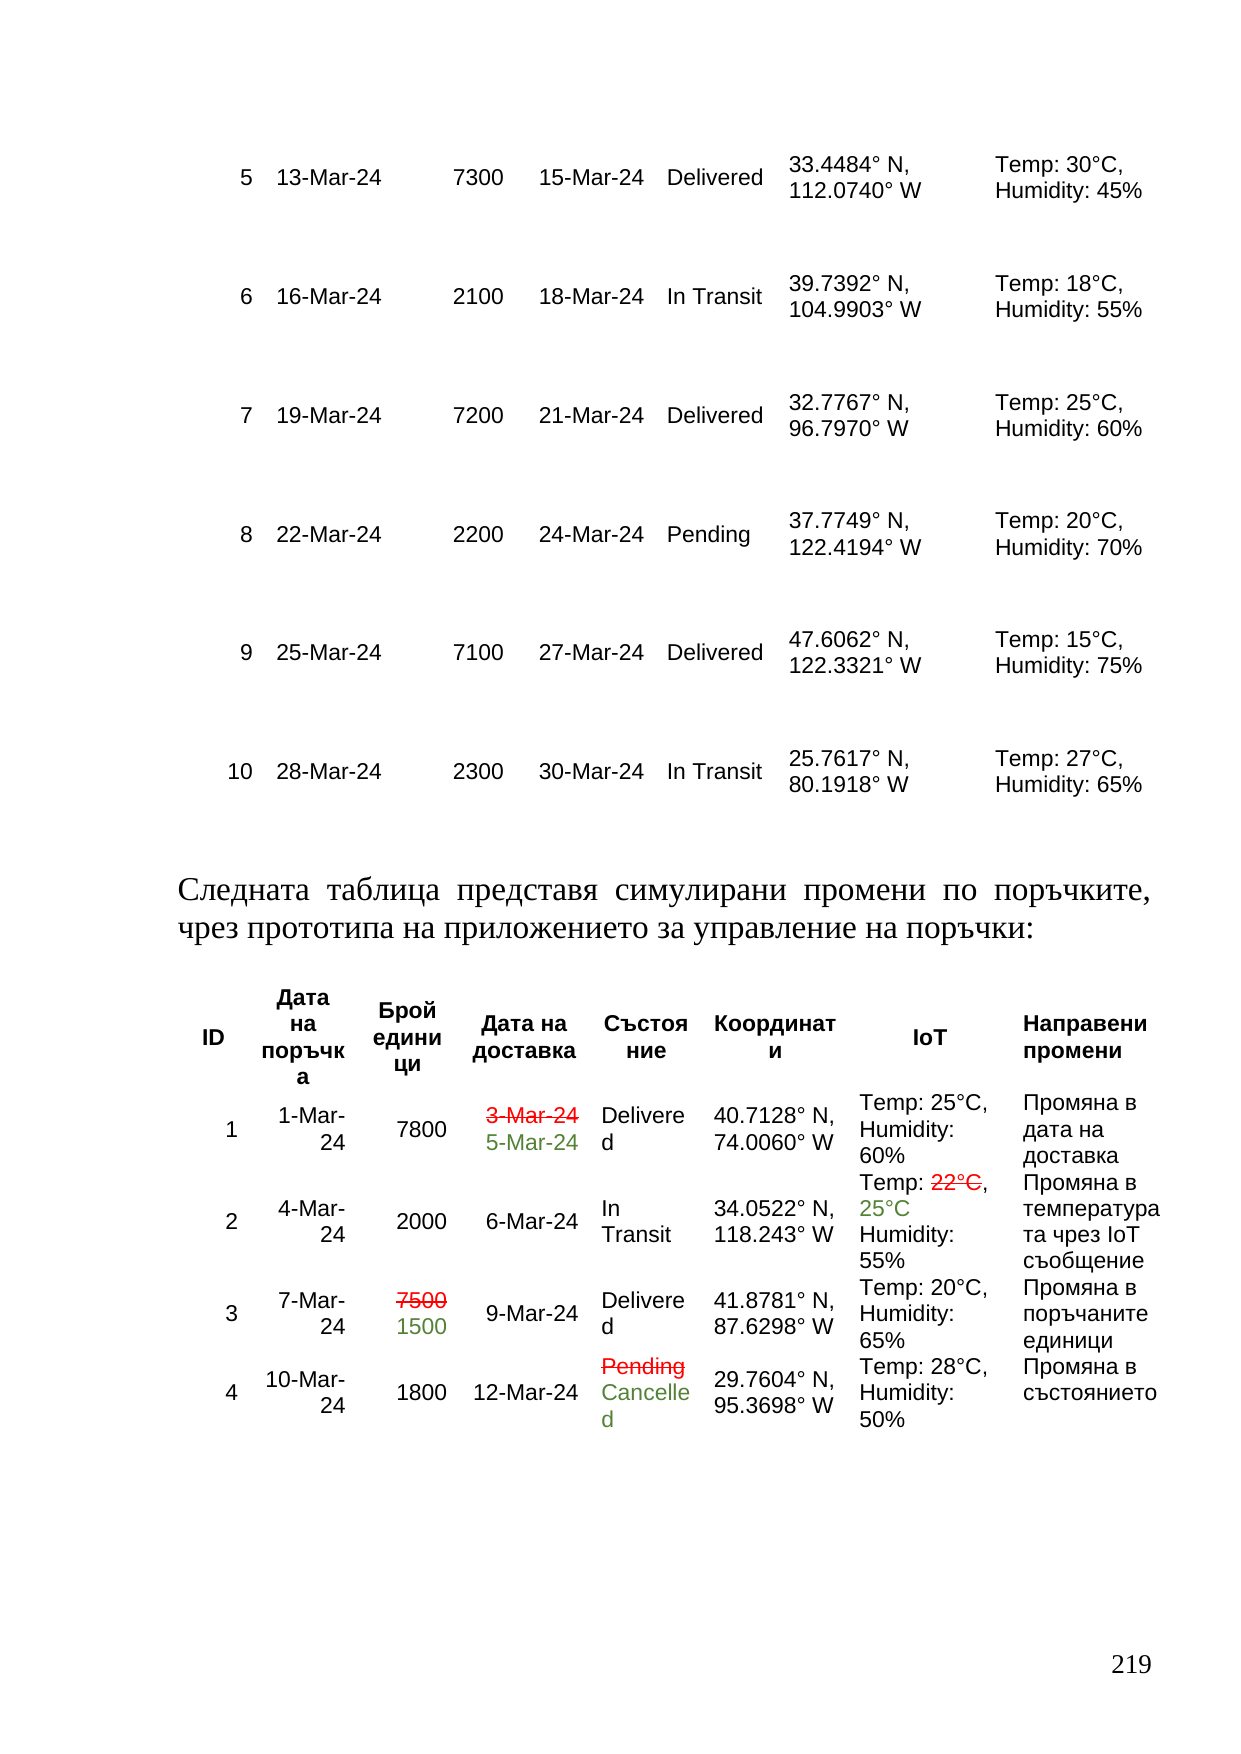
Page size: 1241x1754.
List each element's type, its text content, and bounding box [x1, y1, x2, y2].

table_cell Delivered [590, 1274, 702, 1353]
table_cell 7500 1500 [357, 1274, 458, 1353]
table_cell 9 [177, 593, 264, 712]
table_cell Temp: 18°C, Humidity: 55% [984, 237, 1180, 356]
table_cell Temp: 25°C, Humidity: 60% [984, 356, 1180, 474]
table_cell 37.7749° N, 122.4194° W [777, 474, 983, 593]
table_cell 3 [177, 1274, 249, 1353]
table_cell 19-Mar-24 [264, 356, 393, 474]
table_cell 3-Mar-24 5-Mar-24 [458, 1089, 590, 1168]
table_cell 15-Mar-24 [515, 118, 655, 237]
table_cell 13-Mar-24 [264, 118, 393, 237]
table_cell 9-Mar-24 [458, 1274, 590, 1353]
table_cell 2000 [357, 1169, 458, 1274]
table_cell 2 [177, 1169, 249, 1274]
table_cell Temp: 25°C, Humidity: 60% [848, 1089, 1012, 1168]
table_cell 6-Mar-24 [458, 1169, 590, 1274]
table_cell In Transit [655, 712, 777, 831]
table_cell 30-Mar-24 [515, 712, 655, 831]
table_cell In Transit [590, 1169, 702, 1274]
table_cell 27-Mar-24 [515, 593, 655, 712]
table_cell 4-Mar-24 [249, 1169, 357, 1274]
table_cell 8 [177, 474, 264, 593]
table_cell 10-Mar-24 [249, 1353, 357, 1432]
table_cell Temp: 27°C, Humidity: 65% [984, 712, 1180, 831]
table_cell Pending [655, 474, 777, 593]
table_cell 16-Mar-24 [264, 237, 393, 356]
table_header Състояние [590, 984, 702, 1089]
table_cell 1-Mar-24 [249, 1089, 357, 1168]
table_cell 29.7604° N, 95.3698° W [702, 1353, 848, 1432]
table_cell 40.7128° N, 74.0060° W [702, 1089, 848, 1168]
table_cell 1800 [357, 1353, 458, 1432]
table_cell 34.0522° N, 118.243° W [702, 1169, 848, 1274]
table_cell 39.7392° N, 104.9903° W [777, 237, 983, 356]
table_cell Temp: 20°C, Humidity: 70% [984, 474, 1180, 593]
table_cell 5 [177, 118, 264, 237]
table_cell 7 [177, 356, 264, 474]
table_cell 7-Mar-24 [249, 1274, 357, 1353]
table_cell Temp: 15°C, Humidity: 75% [984, 593, 1180, 712]
table_cell Temp: 22°C, 25°C Humidity: 55% [848, 1169, 1012, 1274]
table_cell 33.4484° N, 112.0740° W [777, 118, 983, 237]
table_cell Pending Cancelled [590, 1353, 702, 1432]
table_header ID [177, 984, 249, 1089]
table_cell In Transit [655, 237, 777, 356]
table_cell 7100 [393, 593, 515, 712]
table_cell Delivered [655, 593, 777, 712]
table_cell 12-Mar-24 [458, 1353, 590, 1432]
table_cell 2300 [393, 712, 515, 831]
table_header Дата на доставка [458, 984, 590, 1089]
table_cell 10 [177, 712, 264, 831]
table_cell 4 [177, 1353, 249, 1432]
table_cell Delivered [590, 1089, 702, 1168]
table_cell 2100 [393, 237, 515, 356]
table_cell 47.6062° N, 122.3321° W [777, 593, 983, 712]
table_cell 7300 [393, 118, 515, 237]
table_cell 2200 [393, 474, 515, 593]
table_cell 22-Mar-24 [264, 474, 393, 593]
table_cell 21-Mar-24 [515, 356, 655, 474]
table_cell Промяна в температурата чрез IoT съобщение [1012, 1169, 1175, 1274]
table_cell 25-Mar-24 [264, 593, 393, 712]
table_cell 24-Mar-24 [515, 474, 655, 593]
table_cell 41.8781° N, 87.6298° W [702, 1274, 848, 1353]
table_header Дата на поръчка [249, 984, 357, 1089]
table_cell 6 [177, 237, 264, 356]
table_cell Delivered [655, 118, 777, 237]
table_cell 32.7767° N, 96.7970° W [777, 356, 983, 474]
table_cell Промяна в поръчаните единици [1012, 1274, 1175, 1353]
table_cell 18-Mar-24 [515, 237, 655, 356]
table_cell 1 [177, 1089, 249, 1168]
table_cell 25.7617° N, 80.1918° W [777, 712, 983, 831]
table_cell 7800 [357, 1089, 458, 1168]
table_cell Промяна в състоянието [1012, 1353, 1175, 1432]
table_cell 28-Mar-24 [264, 712, 393, 831]
text Следната таблица представя симулирани промени по поръчките, чрез прототипа на приложението за управление на поръчки: [177, 869, 1152, 946]
table_cell Delivered [655, 356, 777, 474]
table_cell 7200 [393, 356, 515, 474]
table_cell Temp: 30°C, Humidity: 45% [984, 118, 1180, 237]
table_cell Промяна в дата на доставка [1012, 1089, 1175, 1168]
table_cell Temp: 28°C, Humidity: 50% [848, 1353, 1012, 1432]
table_header Направени промени [1012, 984, 1175, 1089]
table_header IoT [848, 984, 1012, 1089]
table_header Брой единици [357, 984, 458, 1089]
table_cell Temp: 20°C, Humidity: 65% [848, 1274, 1012, 1353]
table_header Координати [702, 984, 848, 1089]
